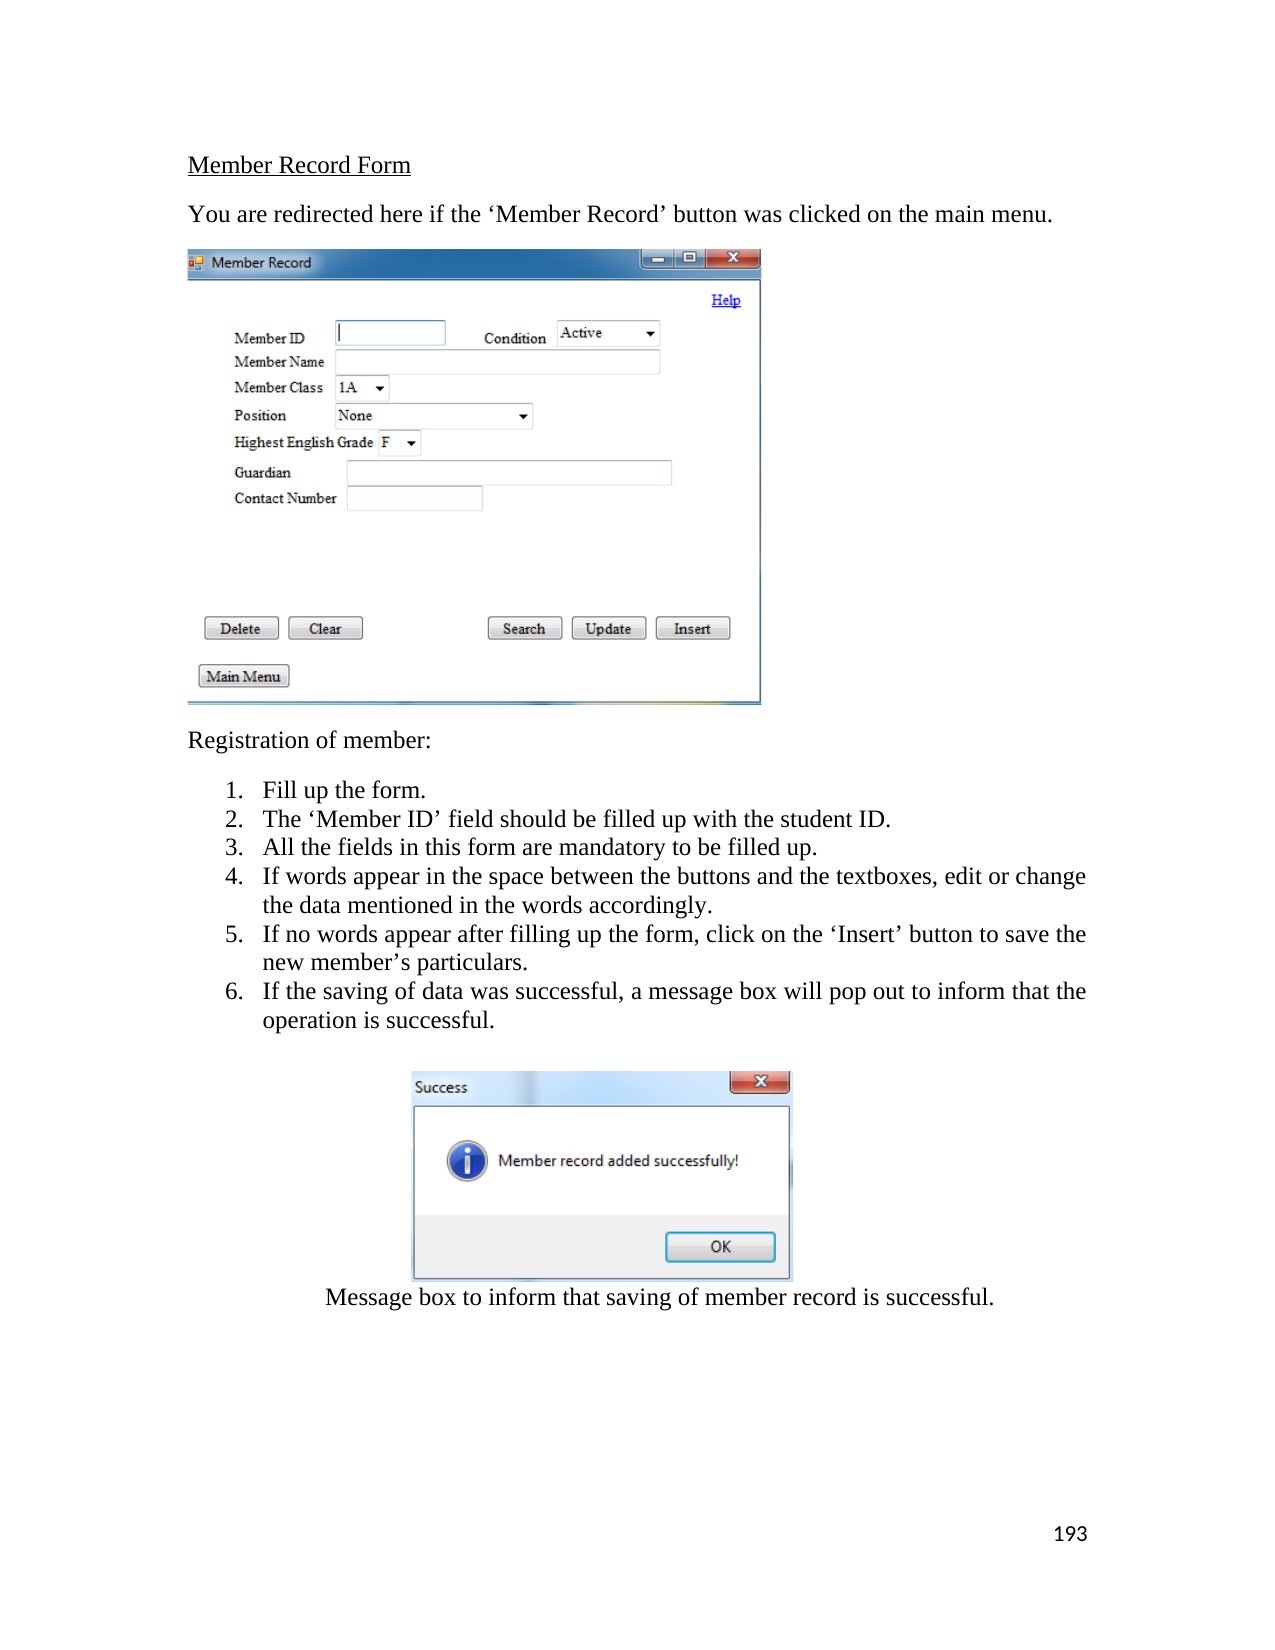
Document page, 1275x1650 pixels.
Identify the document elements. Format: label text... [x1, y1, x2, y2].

list Fill up the form. [225, 775, 1087, 804]
picture [411, 1071, 794, 1282]
text You are redirected here if the ‘Member Record’ button was clicked on the main menu. [187, 199, 1087, 228]
picture [187, 249, 762, 705]
list If the saving of data was successful, a message box will pop out to inform that the operation is successful. [225, 976, 1087, 1034]
text Message box to inform that saving of member record is successful. [262, 1282, 1087, 1310]
list All the fields in this form are mandatory to be filled up. [225, 832, 1087, 861]
text Registration of member: [187, 725, 1087, 754]
list The ‘Member ID’ field should be filled up with the student ID. [225, 804, 1087, 832]
list If no words appear after filling up the form, click on the ‘Insert’ button to save the new member’s particulars. [225, 919, 1087, 976]
list If words appear in the space between the buttons and the textboxes, edit or change the data mentioned in the words accordingly. [225, 861, 1087, 919]
text Member Record Form [187, 150, 1087, 179]
